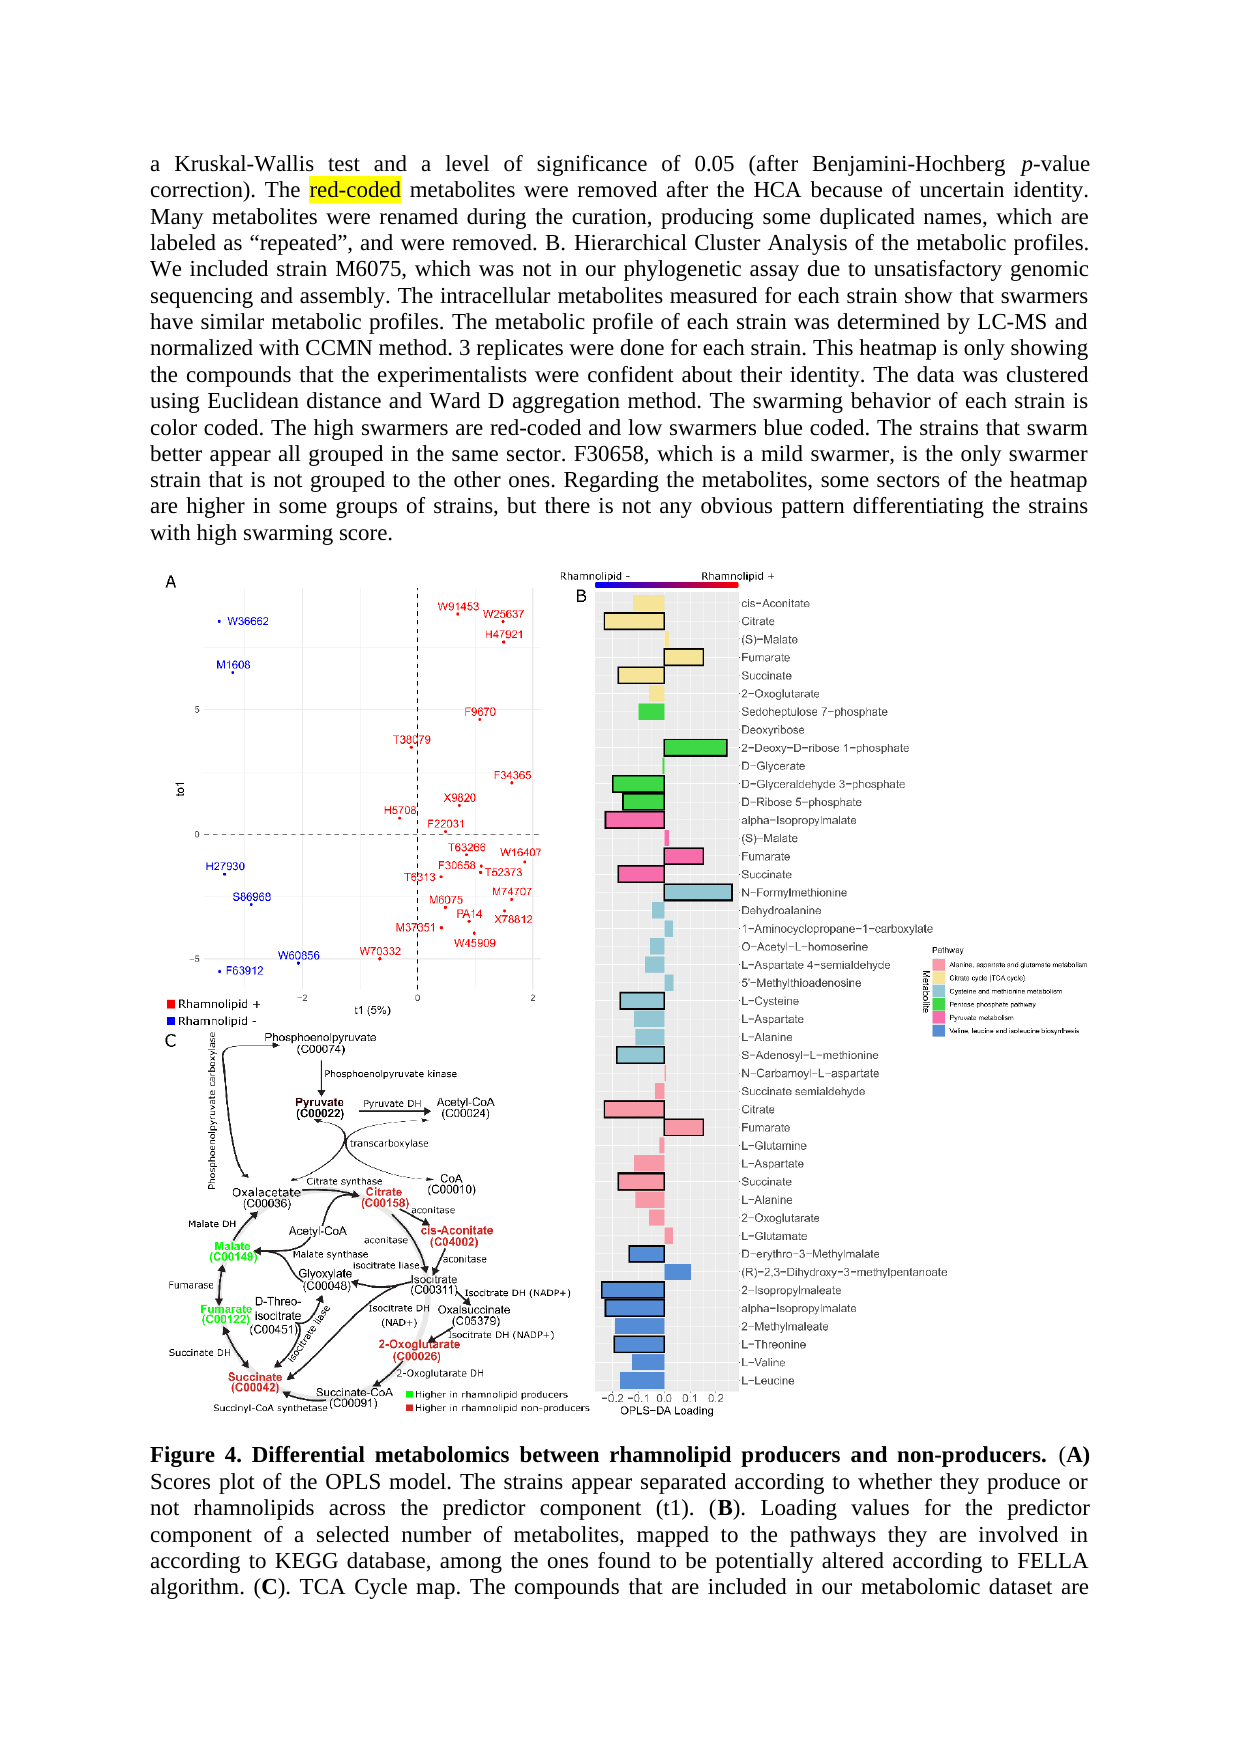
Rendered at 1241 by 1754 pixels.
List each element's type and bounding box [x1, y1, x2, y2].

text [150, 1442, 1090, 1600]
text [150, 150, 1090, 545]
picture [150, 570, 1089, 1417]
